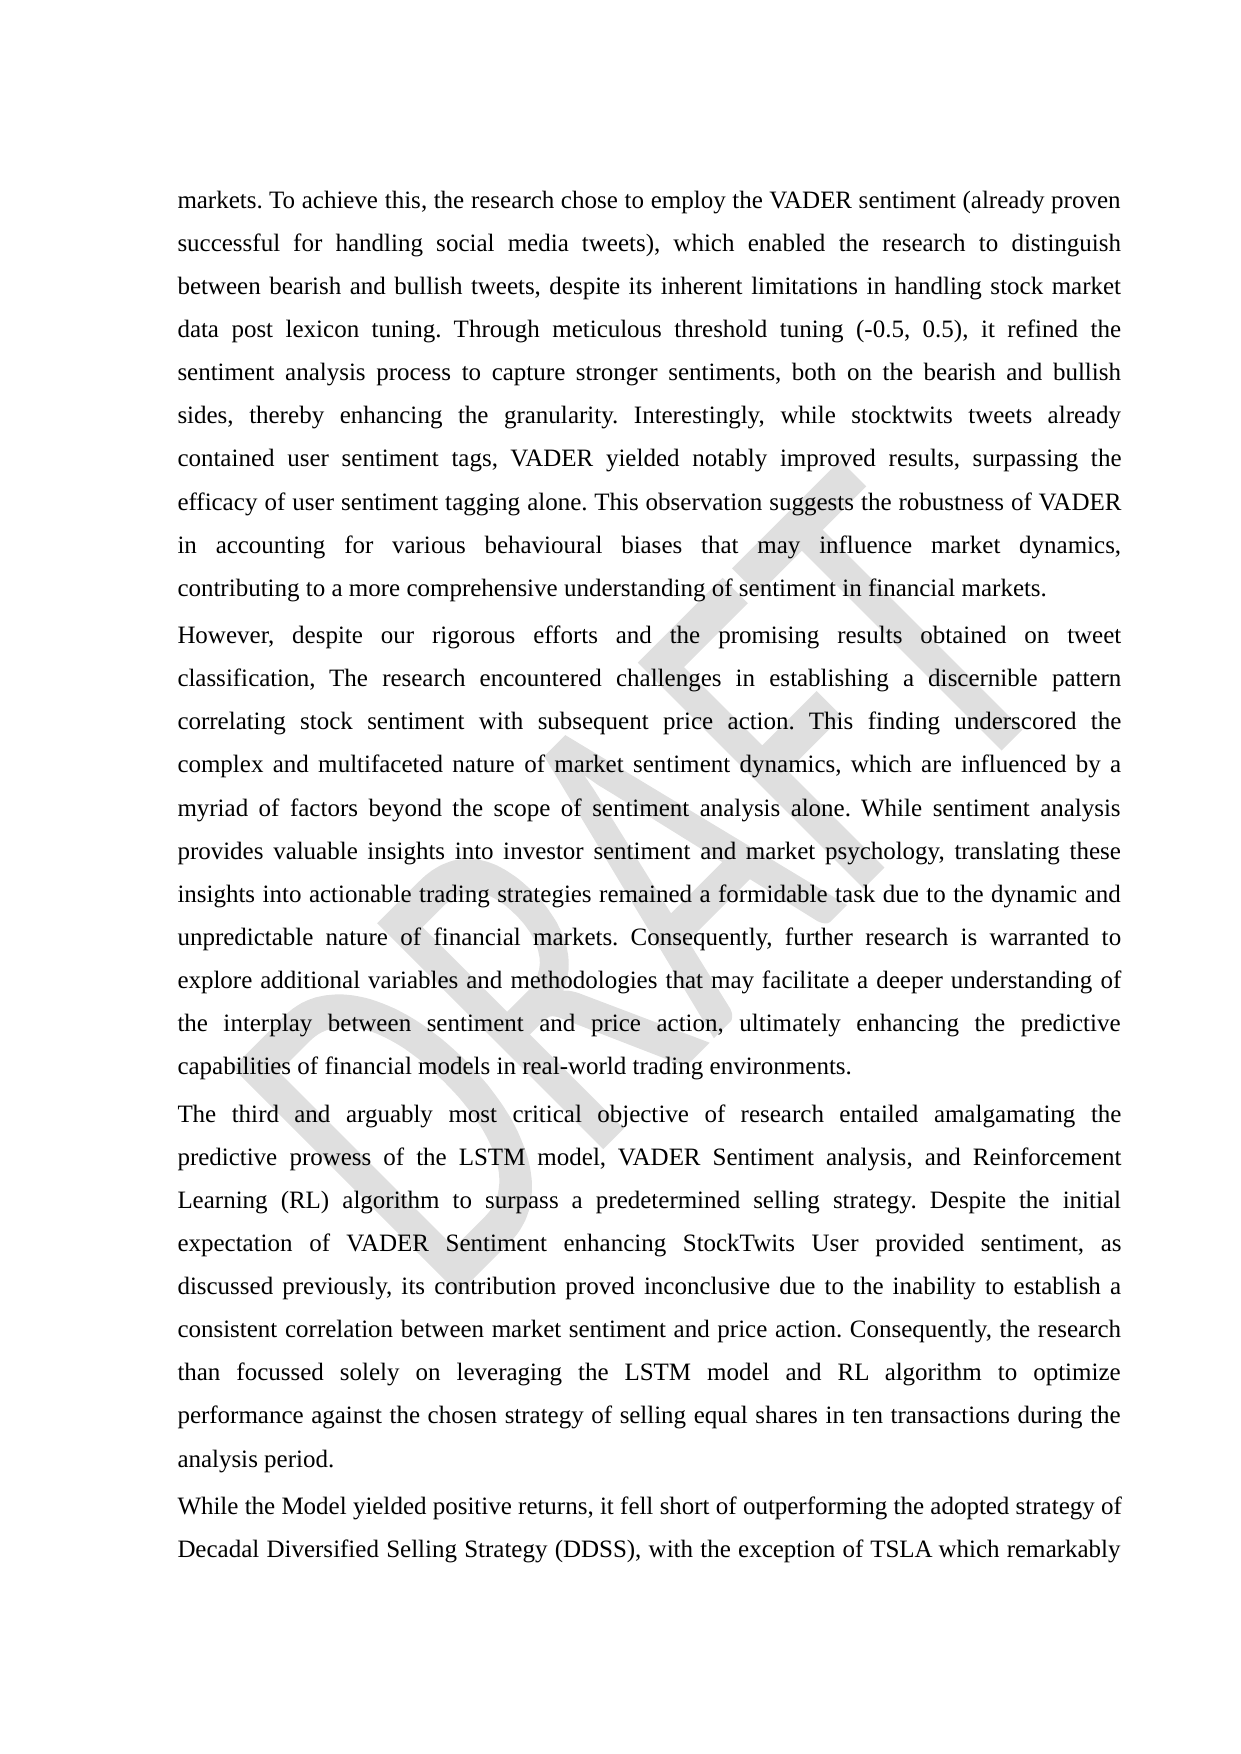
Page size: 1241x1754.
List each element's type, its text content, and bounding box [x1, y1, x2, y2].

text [177, 185, 1122, 602]
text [177, 1491, 1122, 1563]
text However, despite our rigorous efforts and the promising results obtained on tweet classification, The research encountered challenges in establishing a discernible pattern correlating stock sentiment with subsequent price action. This finding underscored the complex and multifaceted nature of market sentiment dynamics, which are influenced by a myriad of factors beyond the scope of sentiment analysis alone. While sentiment analysis provides valuable insights into investor sentiment and market psychology, translating these insights into actionable trading strategies remained a formidable task due to the dynamic and unpredictable nature of financial markets. Consequently, further research is warranted to explore additional variables and methodologies that may facilitate a deeper understanding of the interplay between sentiment and price action, ultimately enhancing the predictive capabilities of financial models in real-world trading environments. [177, 620, 1122, 1080]
text The third and arguably most critical objective of research entailed amalgamating the predictive prowess of the LSTM model, VADER Sentiment analysis, and Reinforcement Learning (RL) algorithm to surpass a predetermined selling strategy. Despite the initial expectation of VADER Sentiment enhancing StockTwits User provided sentiment, as discussed previously, its contribution proved inconclusive due to the inability to establish a consistent correlation between market sentiment and price action. Consequently, the research than focussed solely on leveraging the LSTM model and RL algorithm to optimize performance against the chosen strategy of selling equal shares in ten transactions during the analysis period. [177, 1099, 1122, 1472]
